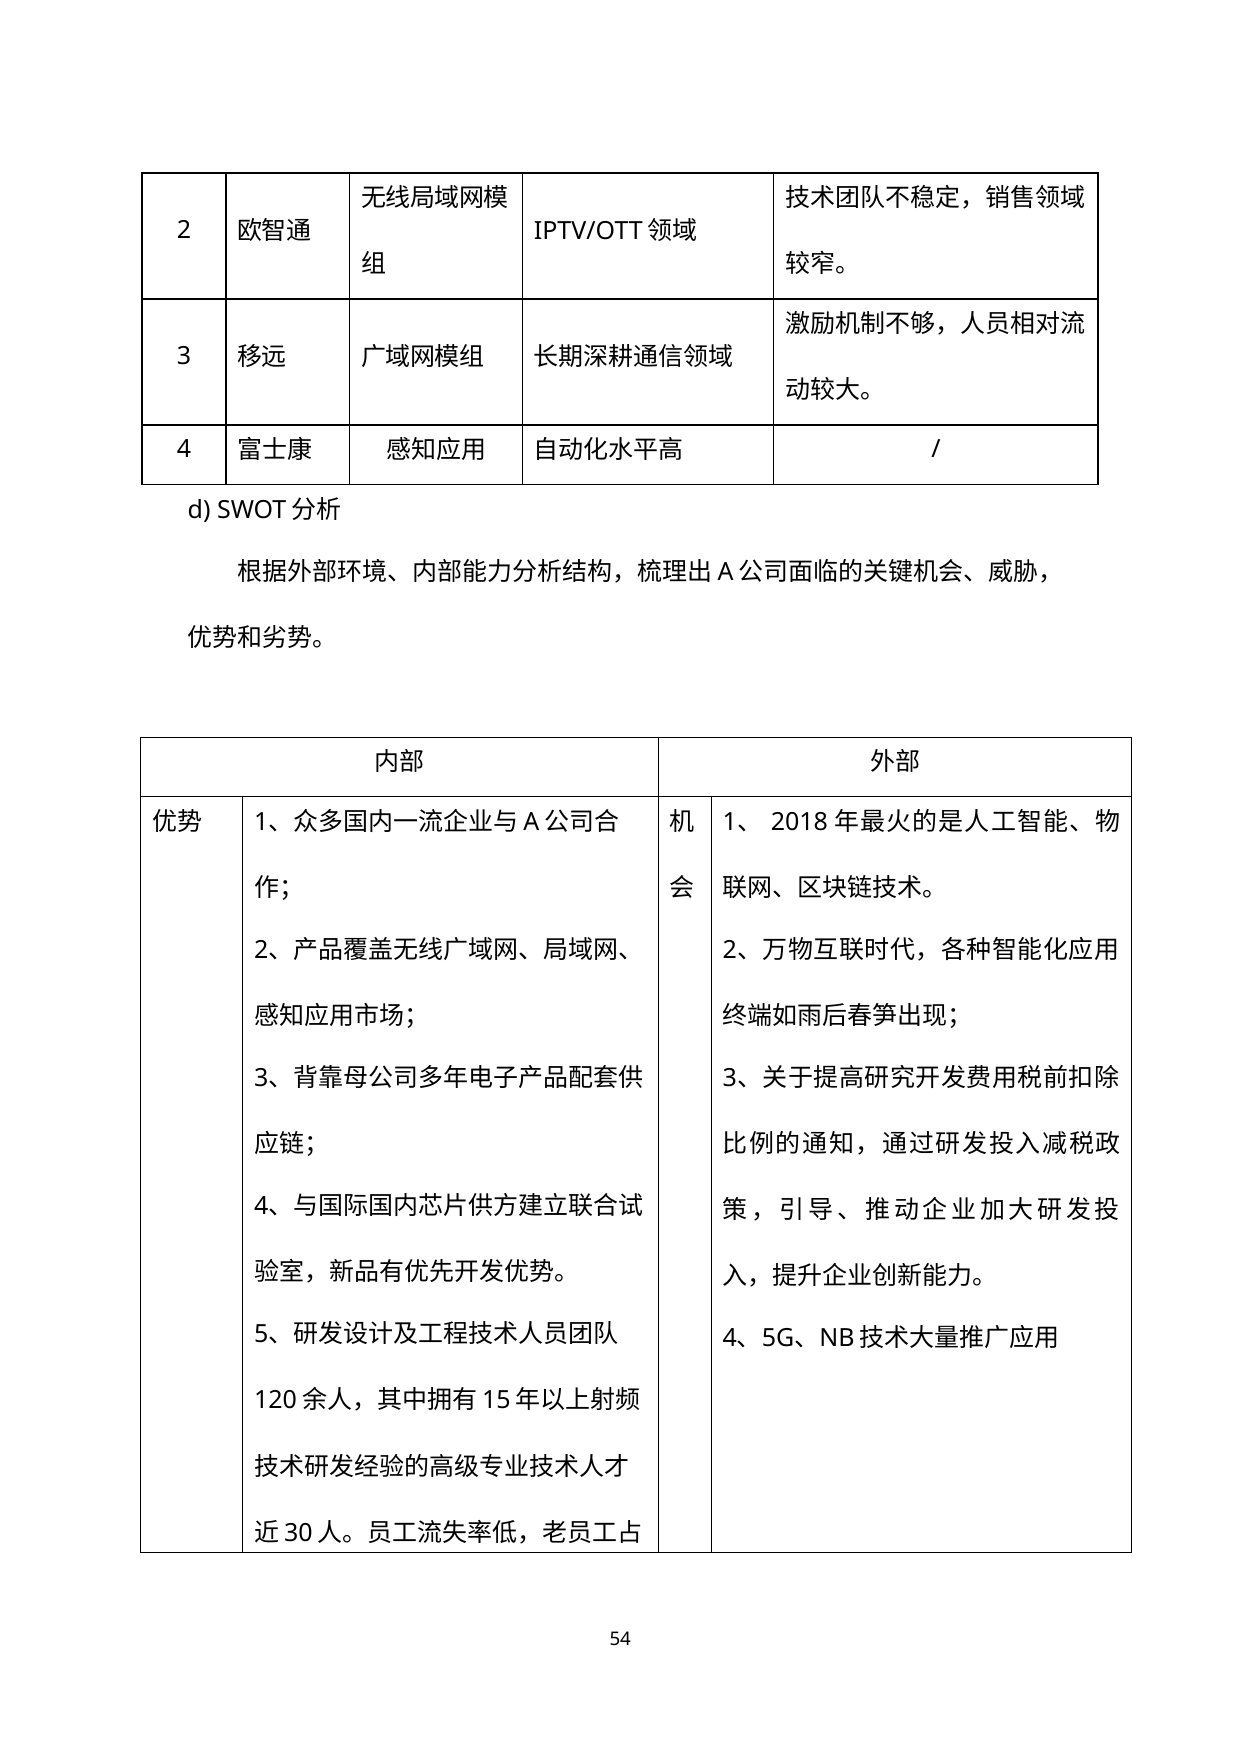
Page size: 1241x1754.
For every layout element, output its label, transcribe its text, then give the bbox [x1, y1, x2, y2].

table_cell 长期深耕通信领域 [523, 300, 773, 424]
table_cell 移远 [227, 300, 349, 424]
table_cell 欧智通 [227, 174, 349, 298]
table_cell 自动化水平高 [523, 426, 773, 484]
table_cell 无线局域网模组 [350, 174, 522, 298]
table_cell / [774, 426, 1097, 484]
table_cell 激励机制不够，人员相对流动较大。 [774, 300, 1097, 424]
table_cell 机会 [659, 797, 711, 1552]
table_cell 感知应用 [350, 426, 522, 484]
text 根据外部环境、内部能力分析结构，梳理出A公司面临的关键机会、威胁，优势和劣势。 [187, 547, 1053, 658]
table_header 内部 [141, 738, 658, 796]
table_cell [243, 797, 658, 1552]
table_cell IPTV/OTT领域 [523, 174, 773, 298]
table_cell 3 [143, 300, 225, 424]
table_cell 广域网模组 [350, 300, 522, 424]
table_cell 富士康 [227, 426, 349, 484]
table_cell 2 [143, 174, 225, 298]
table_cell 优势 [141, 797, 242, 1552]
table_cell 技术团队不稳定，销售领域较窄。 [774, 174, 1097, 298]
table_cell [712, 797, 1131, 1552]
text d) SWOT分析 [187, 485, 1053, 529]
table_cell 4 [143, 426, 225, 484]
table_header 外部 [659, 738, 1131, 796]
